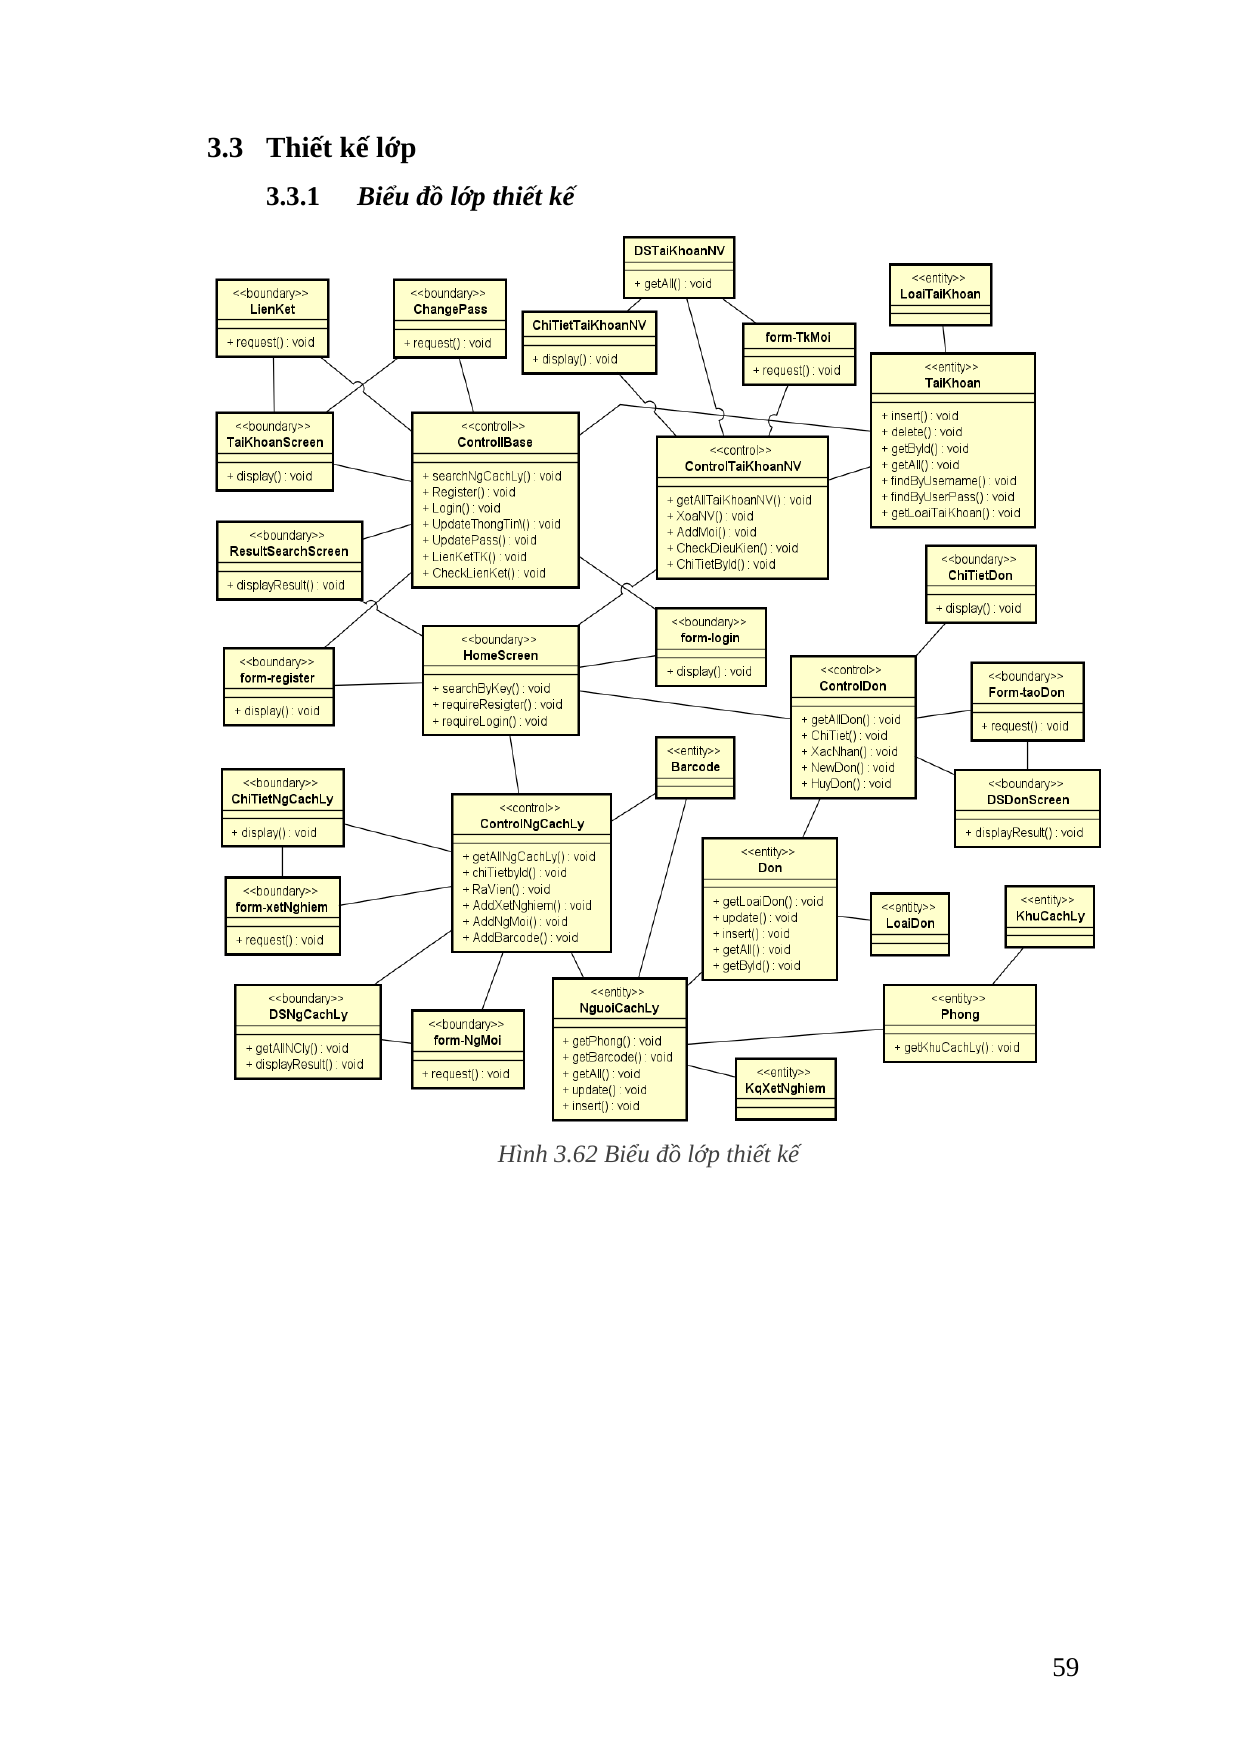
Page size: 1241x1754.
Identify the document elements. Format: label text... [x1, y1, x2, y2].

picture [206, 226, 1110, 1130]
subtitle Biểu đồ lớp thiết kế [266, 180, 1092, 211]
subtitle Thiết kế lớp [207, 131, 1092, 164]
